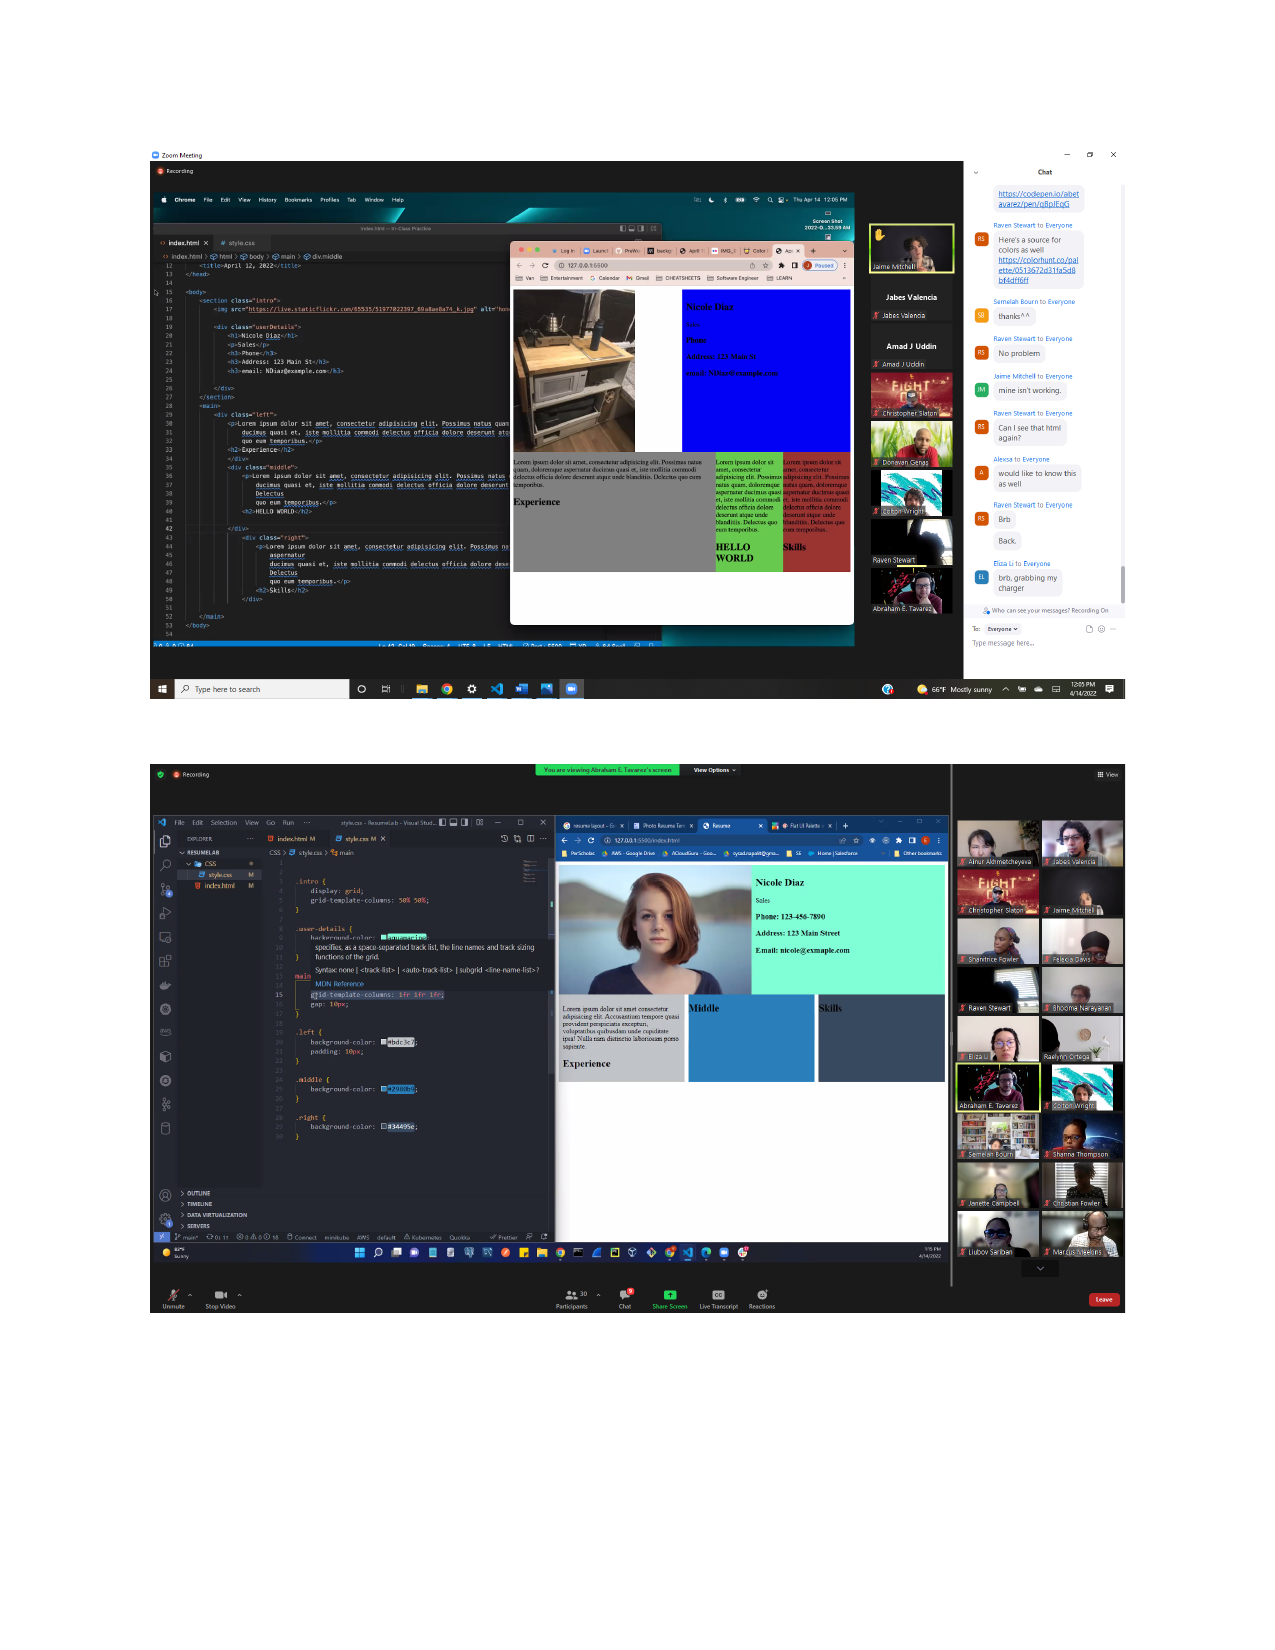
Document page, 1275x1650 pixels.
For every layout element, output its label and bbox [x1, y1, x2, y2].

picture [150, 150, 1125, 699]
picture [150, 764, 1125, 1313]
